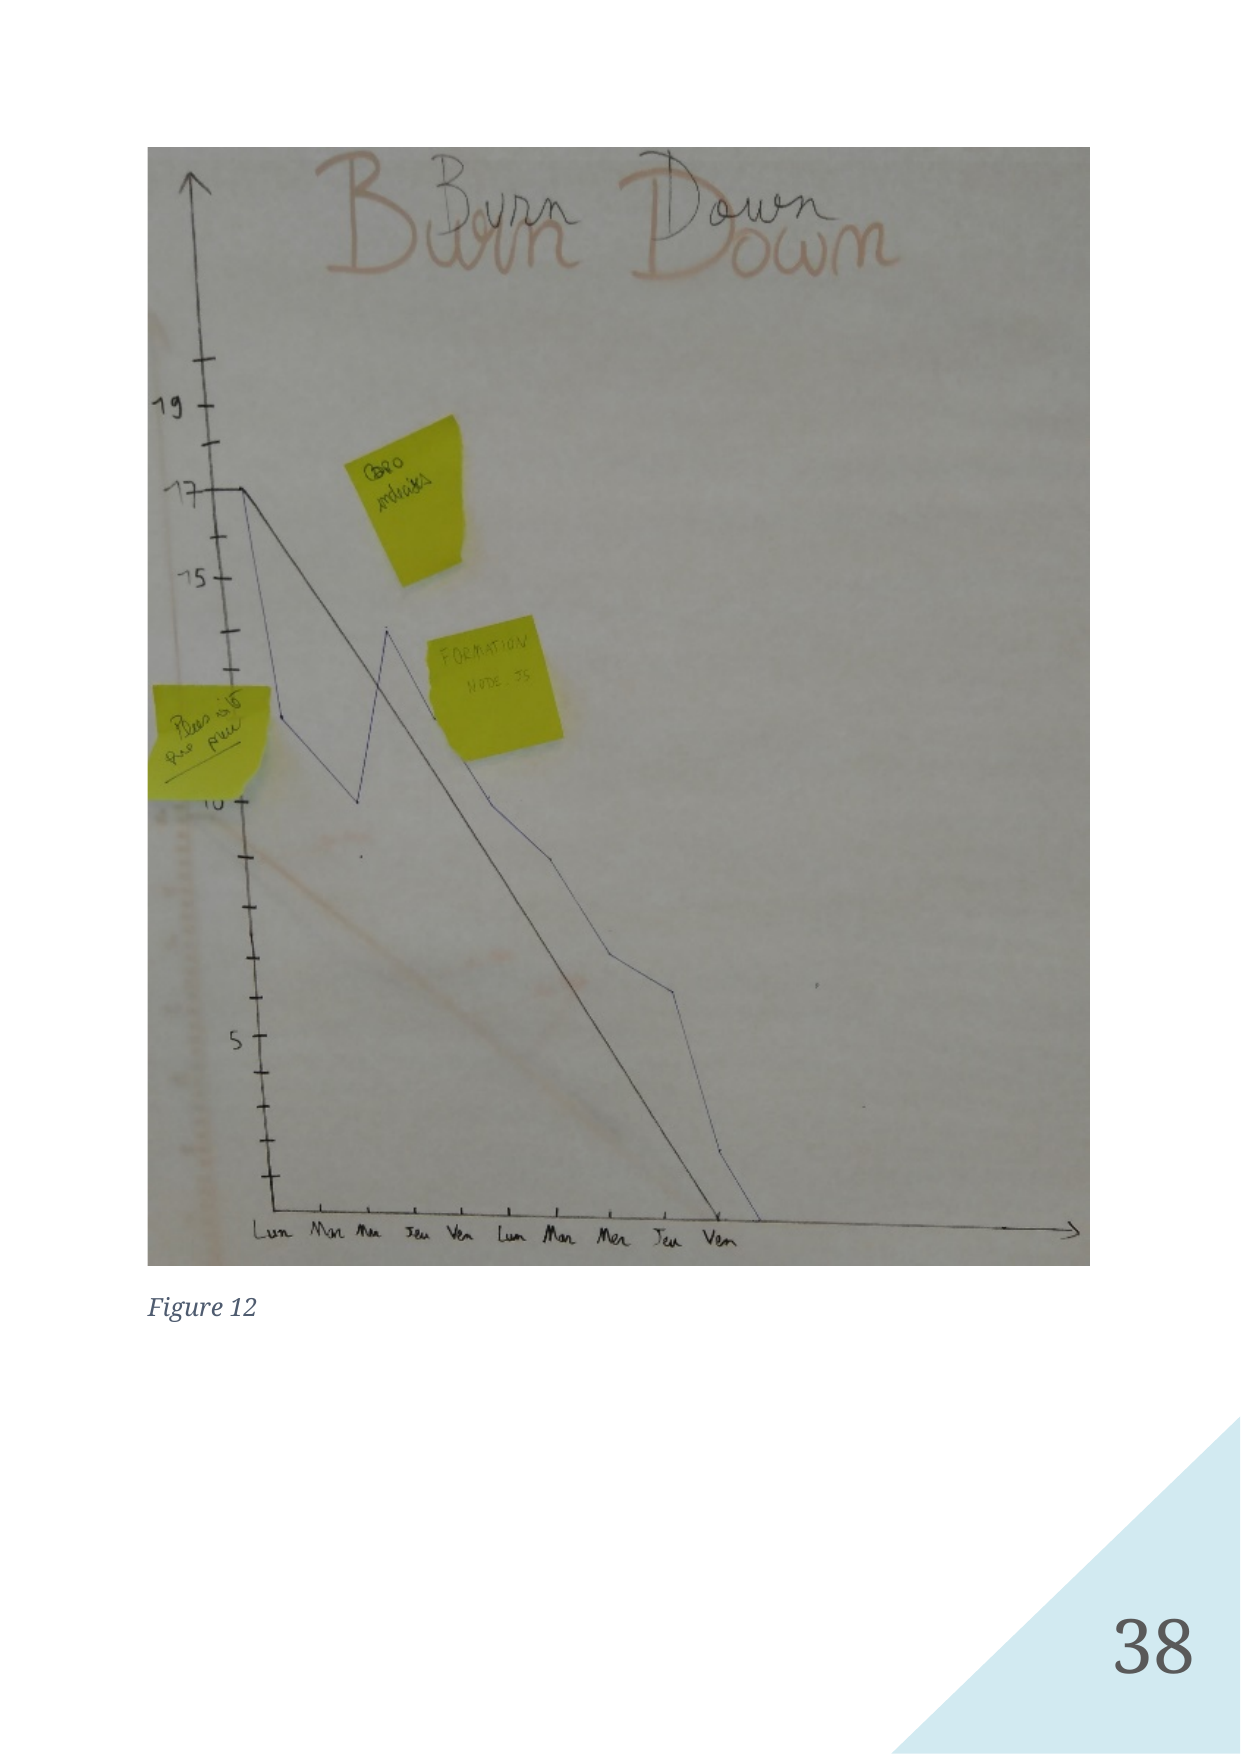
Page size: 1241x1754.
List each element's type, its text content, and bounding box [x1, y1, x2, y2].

picture [147, 147, 1090, 1266]
text Figure 12 [148, 1290, 1093, 1324]
